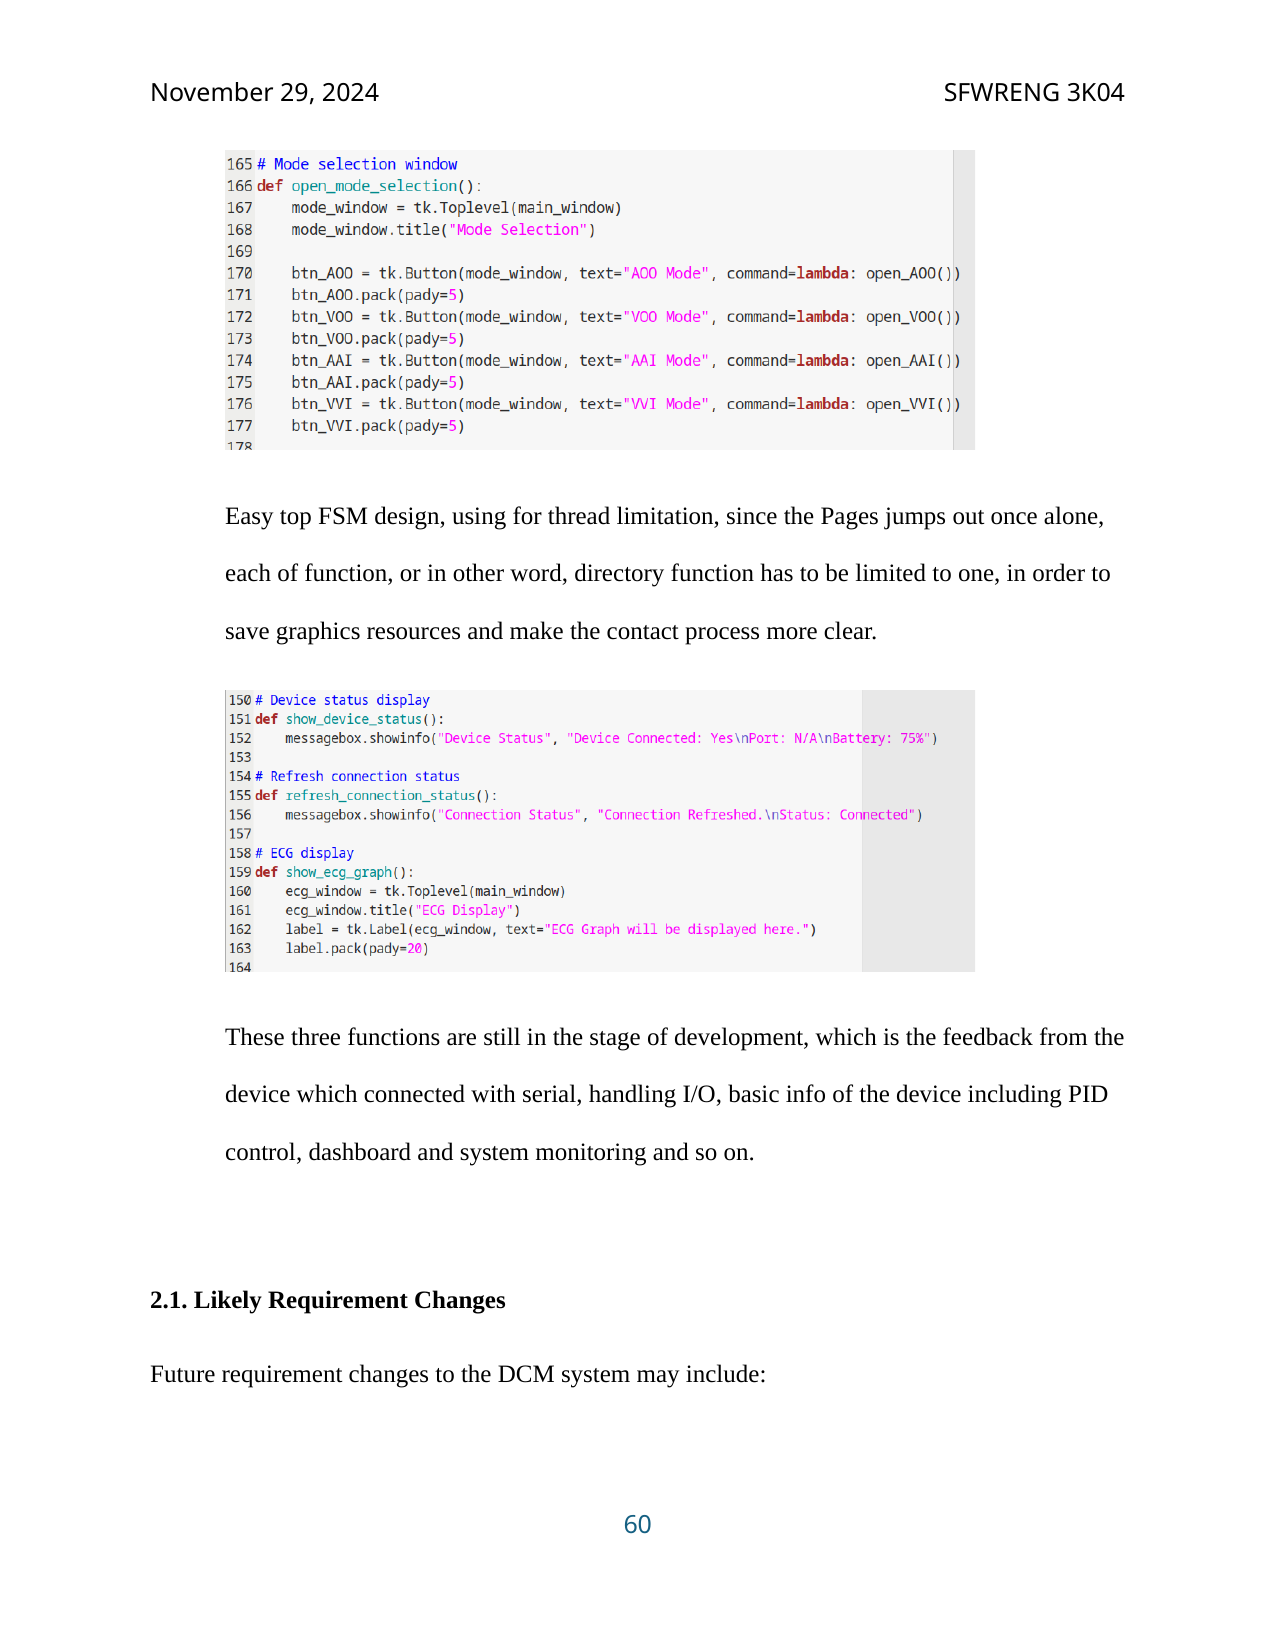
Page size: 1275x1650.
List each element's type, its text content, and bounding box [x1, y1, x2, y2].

text Future requirement changes to the DCM system may include: [150, 1359, 1125, 1388]
picture [225, 150, 976, 450]
text Easy top FSM design, using for thread limitation, since the Pages jumps out once alone, each of function, or in other word, directory function has to be limited to one, in order to save graphics resources and make the contact process more clear. [225, 501, 1125, 644]
text 2.1. Likely Requirement Changes [150, 1285, 1125, 1314]
picture [225, 690, 976, 972]
text These three functions are still in the stage of development, which is the feedback from the device which connected with serial, handling I/O, basic info of the device including PID control, dashboard and system monitoring and so on. [225, 1022, 1125, 1166]
